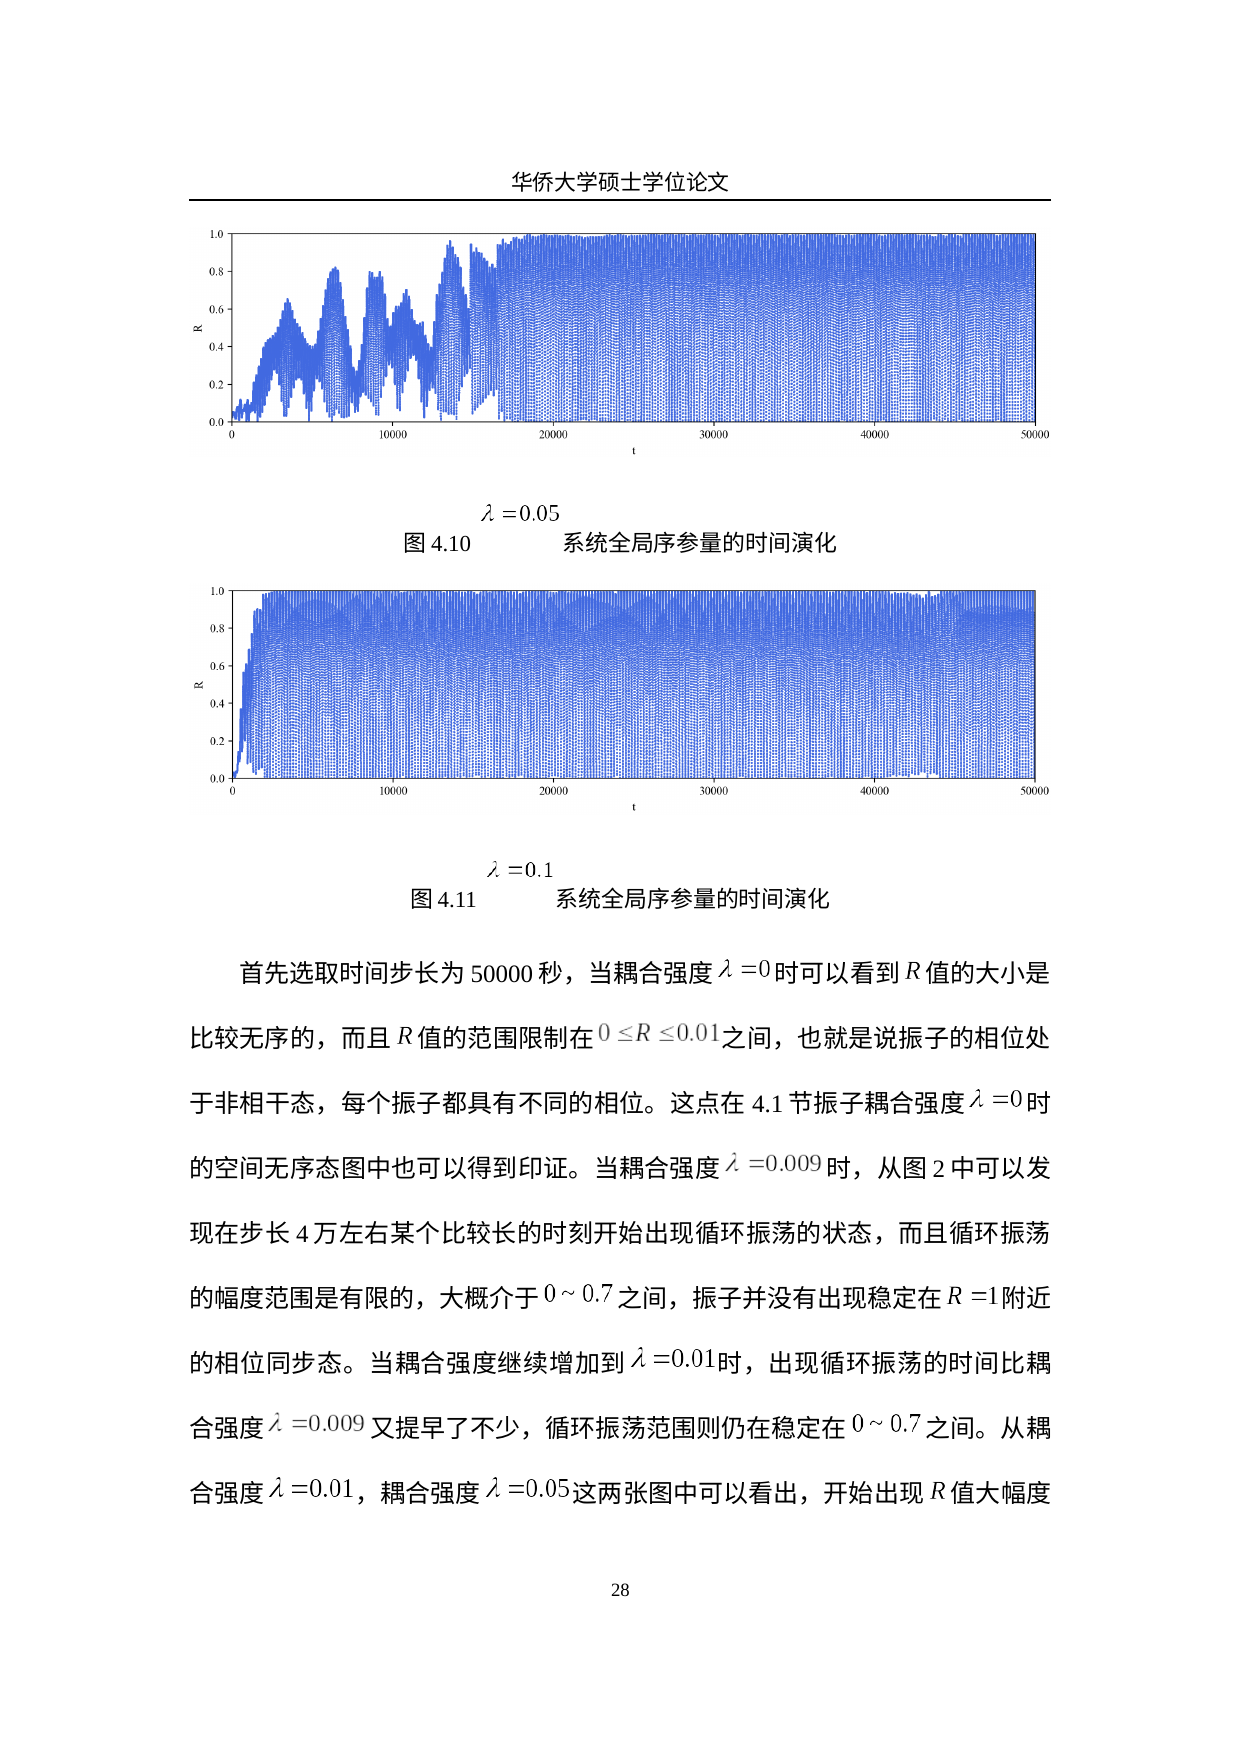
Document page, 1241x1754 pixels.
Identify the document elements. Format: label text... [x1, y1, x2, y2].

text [189, 939, 1051, 1524]
text 图4.10 系统全局序参量的时间演化 [189, 499, 1051, 558]
picture [188, 227, 1052, 457]
text 图4.11 系统全局序参量的时间演化 [189, 856, 1051, 914]
picture [188, 583, 1052, 815]
